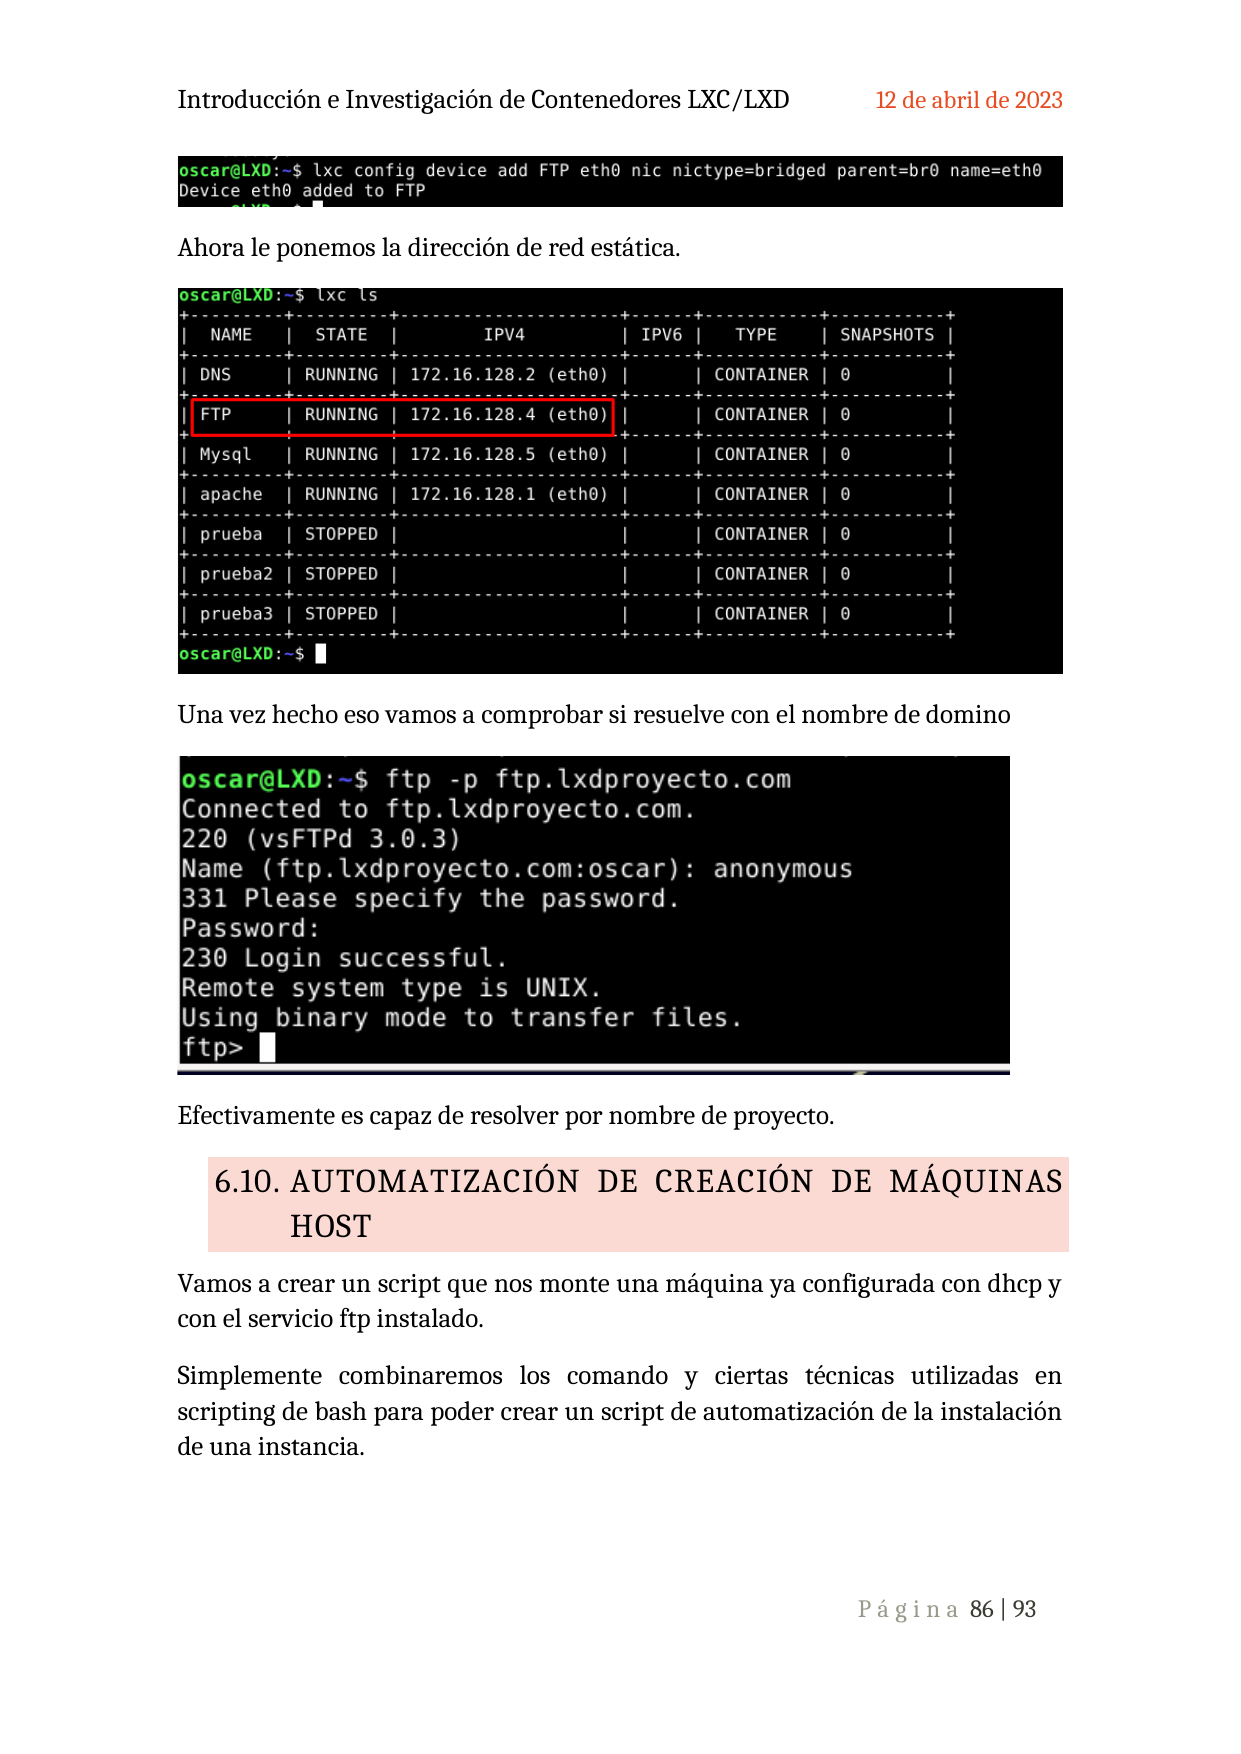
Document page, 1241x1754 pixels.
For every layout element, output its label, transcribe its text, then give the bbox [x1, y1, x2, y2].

picture [177, 288, 1063, 674]
text Ahora le ponemos la dirección de red estática. [177, 232, 1063, 263]
picture [177, 156, 1063, 207]
subtitle Automatización de creación de máquinas host [215, 1163, 1063, 1245]
text Efectivamente es capaz de resolver por nombre de proyecto. [177, 1100, 1063, 1131]
text Una vez hecho eso vamos a comprobar si resuelve con el nombre de domino [177, 699, 1063, 731]
picture [177, 756, 1010, 1075]
text Simplemente combinaremos los comando y ciertas técnicas utilizadas en scripting de bash para poder crear un script de automatización de la instalación de una instancia. [177, 1360, 1063, 1463]
text Vamos a crear un script que nos monte una máquina ya configurada con dhcp y con el servicio ftp instalado. [177, 1268, 1063, 1334]
